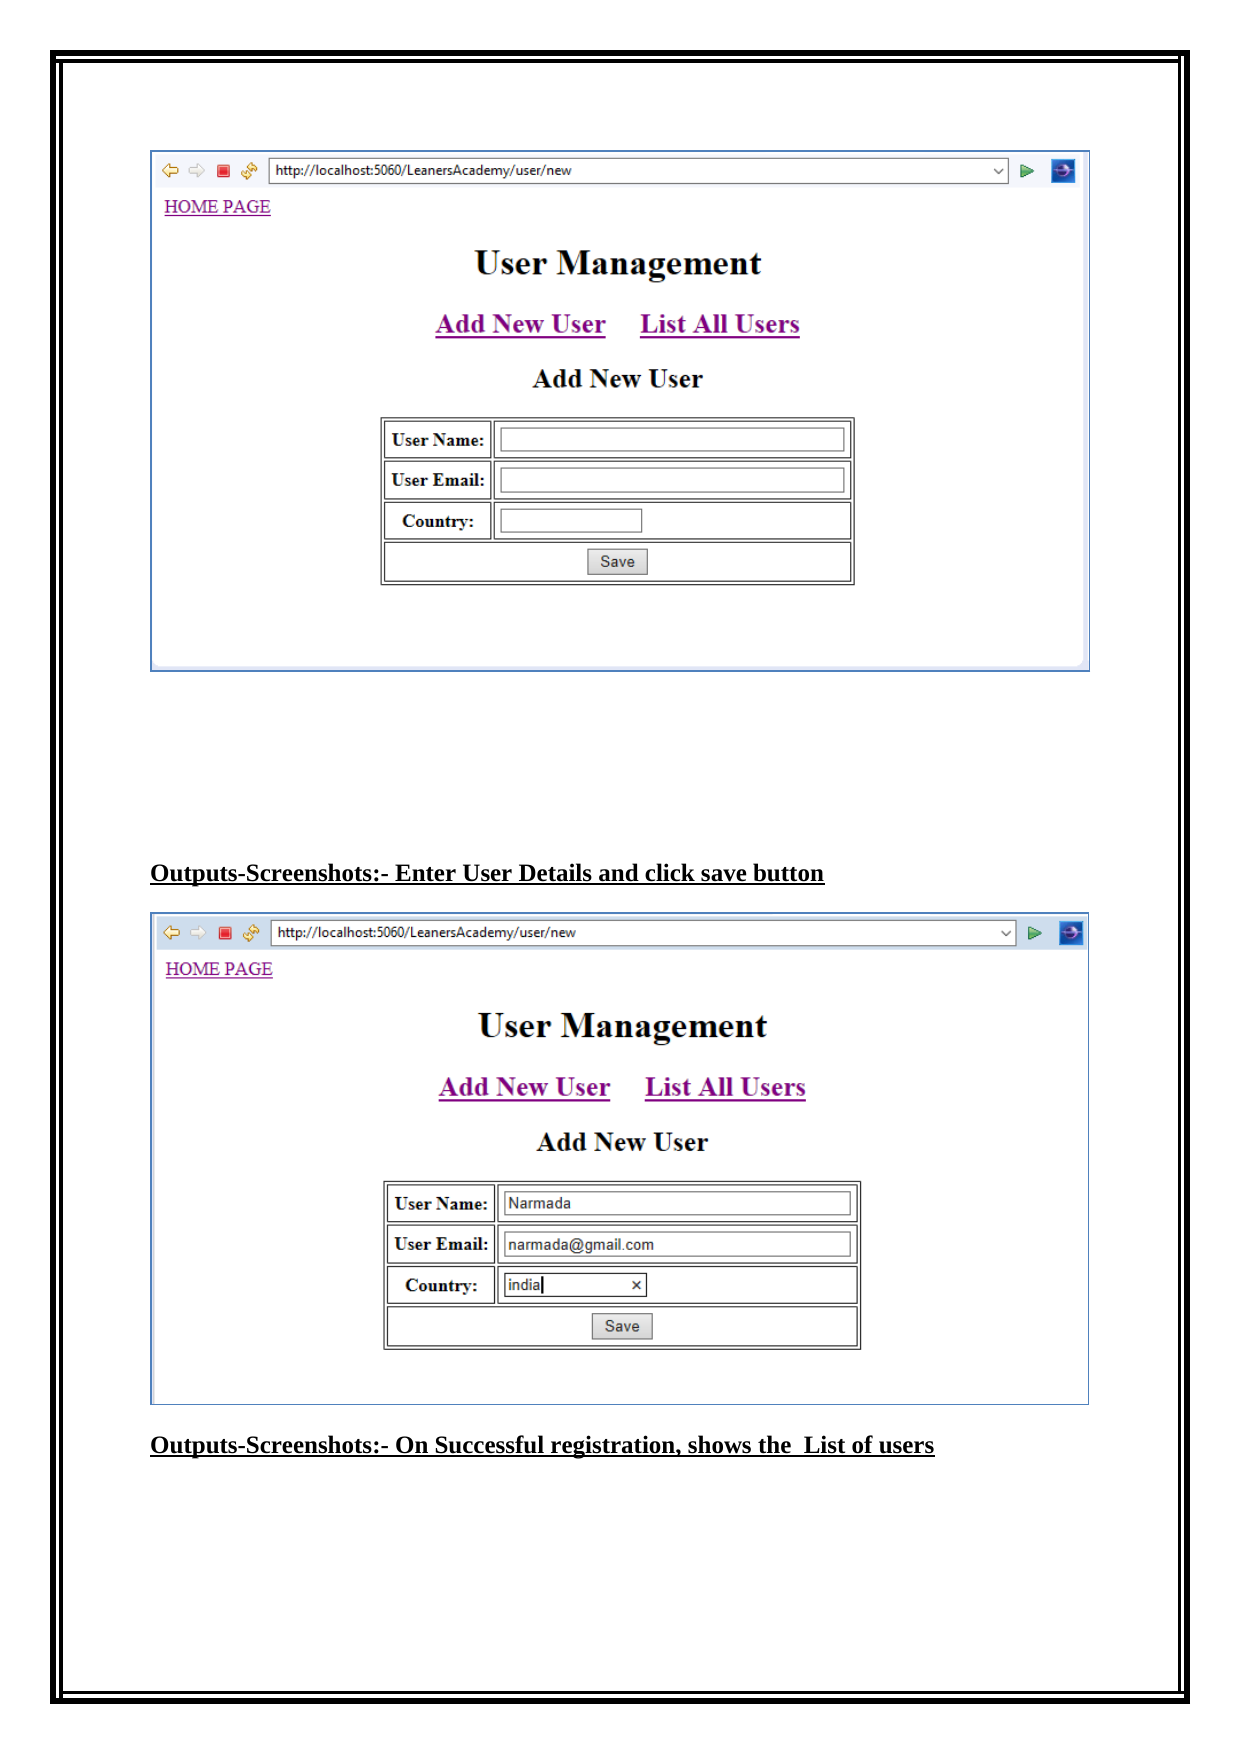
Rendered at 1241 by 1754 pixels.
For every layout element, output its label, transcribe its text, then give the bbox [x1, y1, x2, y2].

picture [152, 914, 1088, 1404]
picture [152, 152, 1089, 670]
text Outputs-Screenshots:- Enter User Details and click save button [150, 858, 1090, 887]
text Outputs-Screenshots:- On Successful registration, shows the List of users [150, 1430, 1090, 1459]
